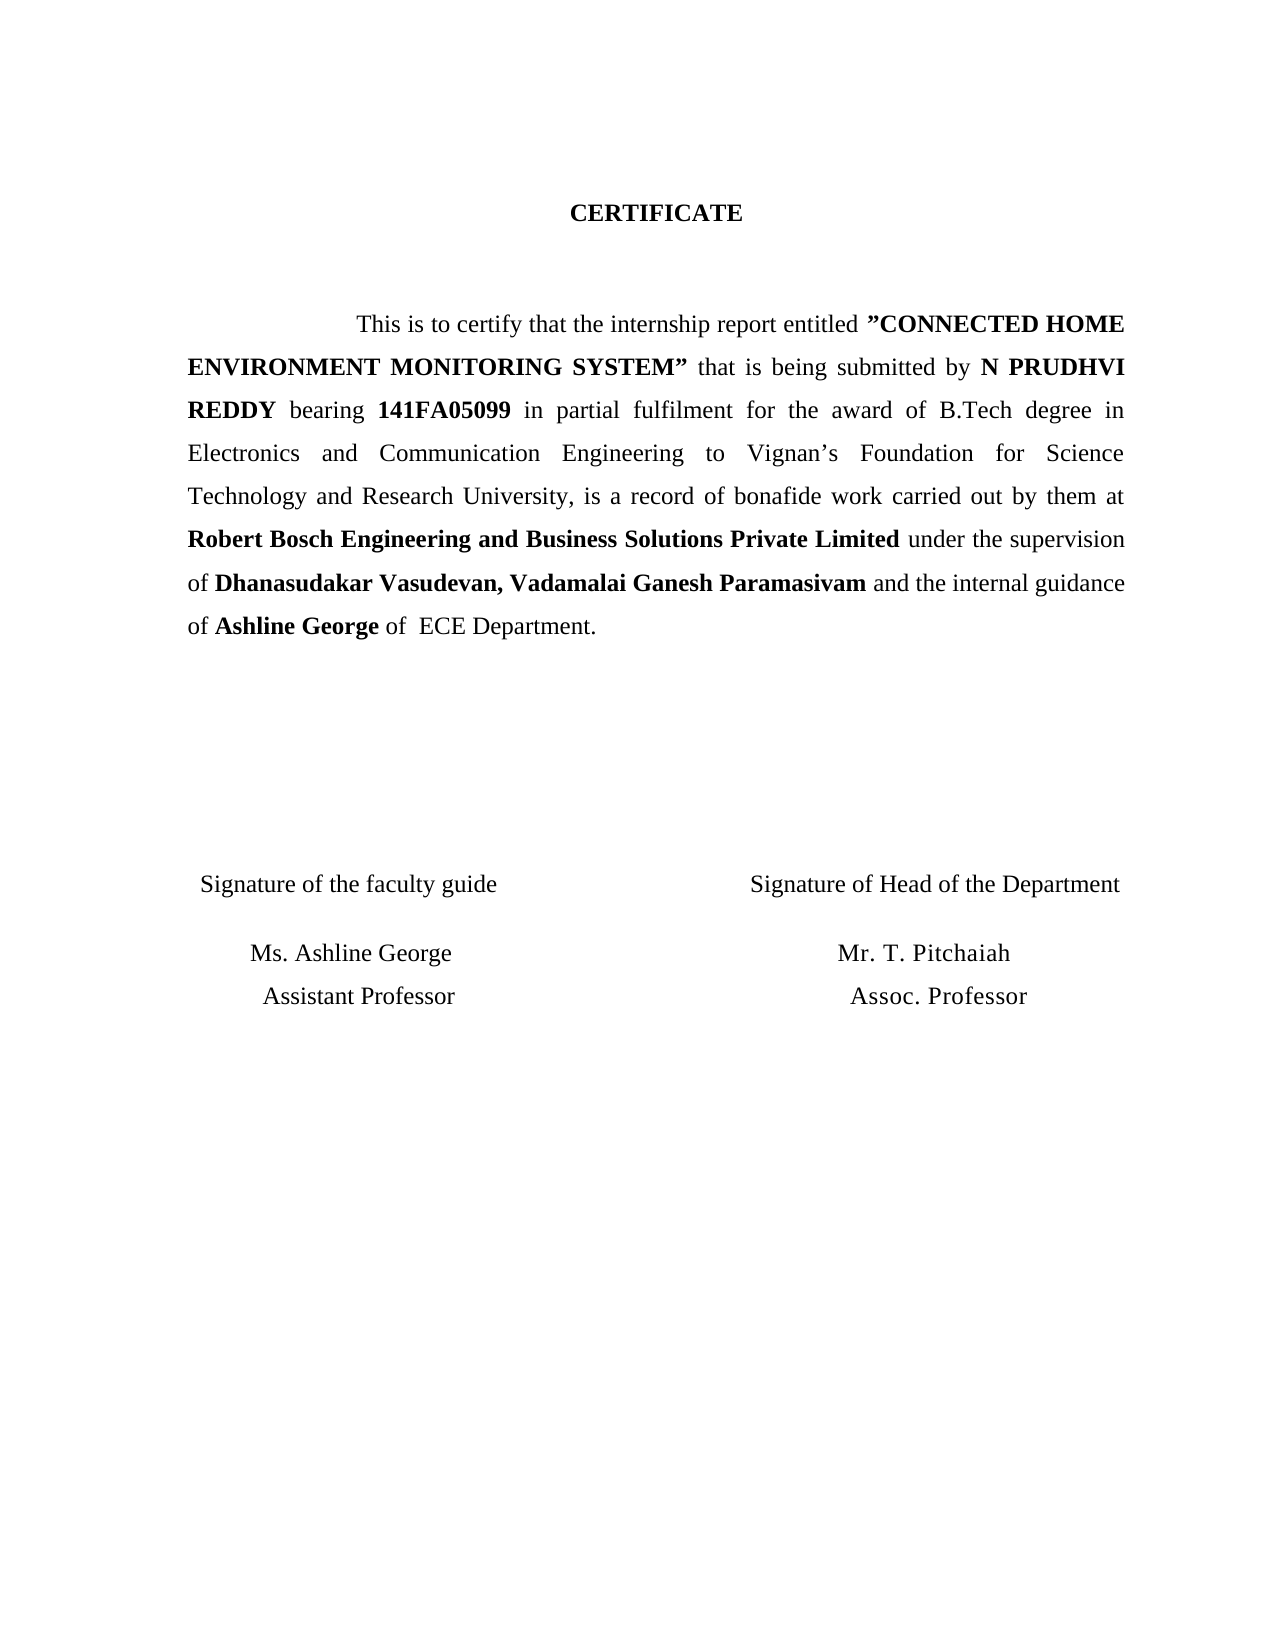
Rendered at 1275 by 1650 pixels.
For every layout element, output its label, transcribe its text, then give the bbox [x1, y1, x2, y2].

text Signature of the faculty guide Signature of Head of the Department [187, 869, 1125, 898]
text CERTIFICATE [187, 198, 1125, 226]
text This is to certify that the internship report entitled ”CONNECTED HOME ENVIRONMENT MONITORING SYSTEM” that is being submitted by N PRUDHVI REDDY bearing 141FA05099 in partial fulfilment for the award of B.Tech degree in Electronics and Communication Engineering to Vignan’s Foundation for Science Technology and Research University, is a record of bonafide work carried out by them at Robert Bosch Engineering and Business Solutions Private Limited under the supervision of Dhanasudakar Vasudevan, Vadamalai Ganesh Paramasivam and the internal guidance of Ashline George of ECE Department. [187, 309, 1125, 639]
text Ms. Ashline George Mr. T. Pitchaiah Assistant Professor Assoc. Professor [187, 938, 1125, 1009]
